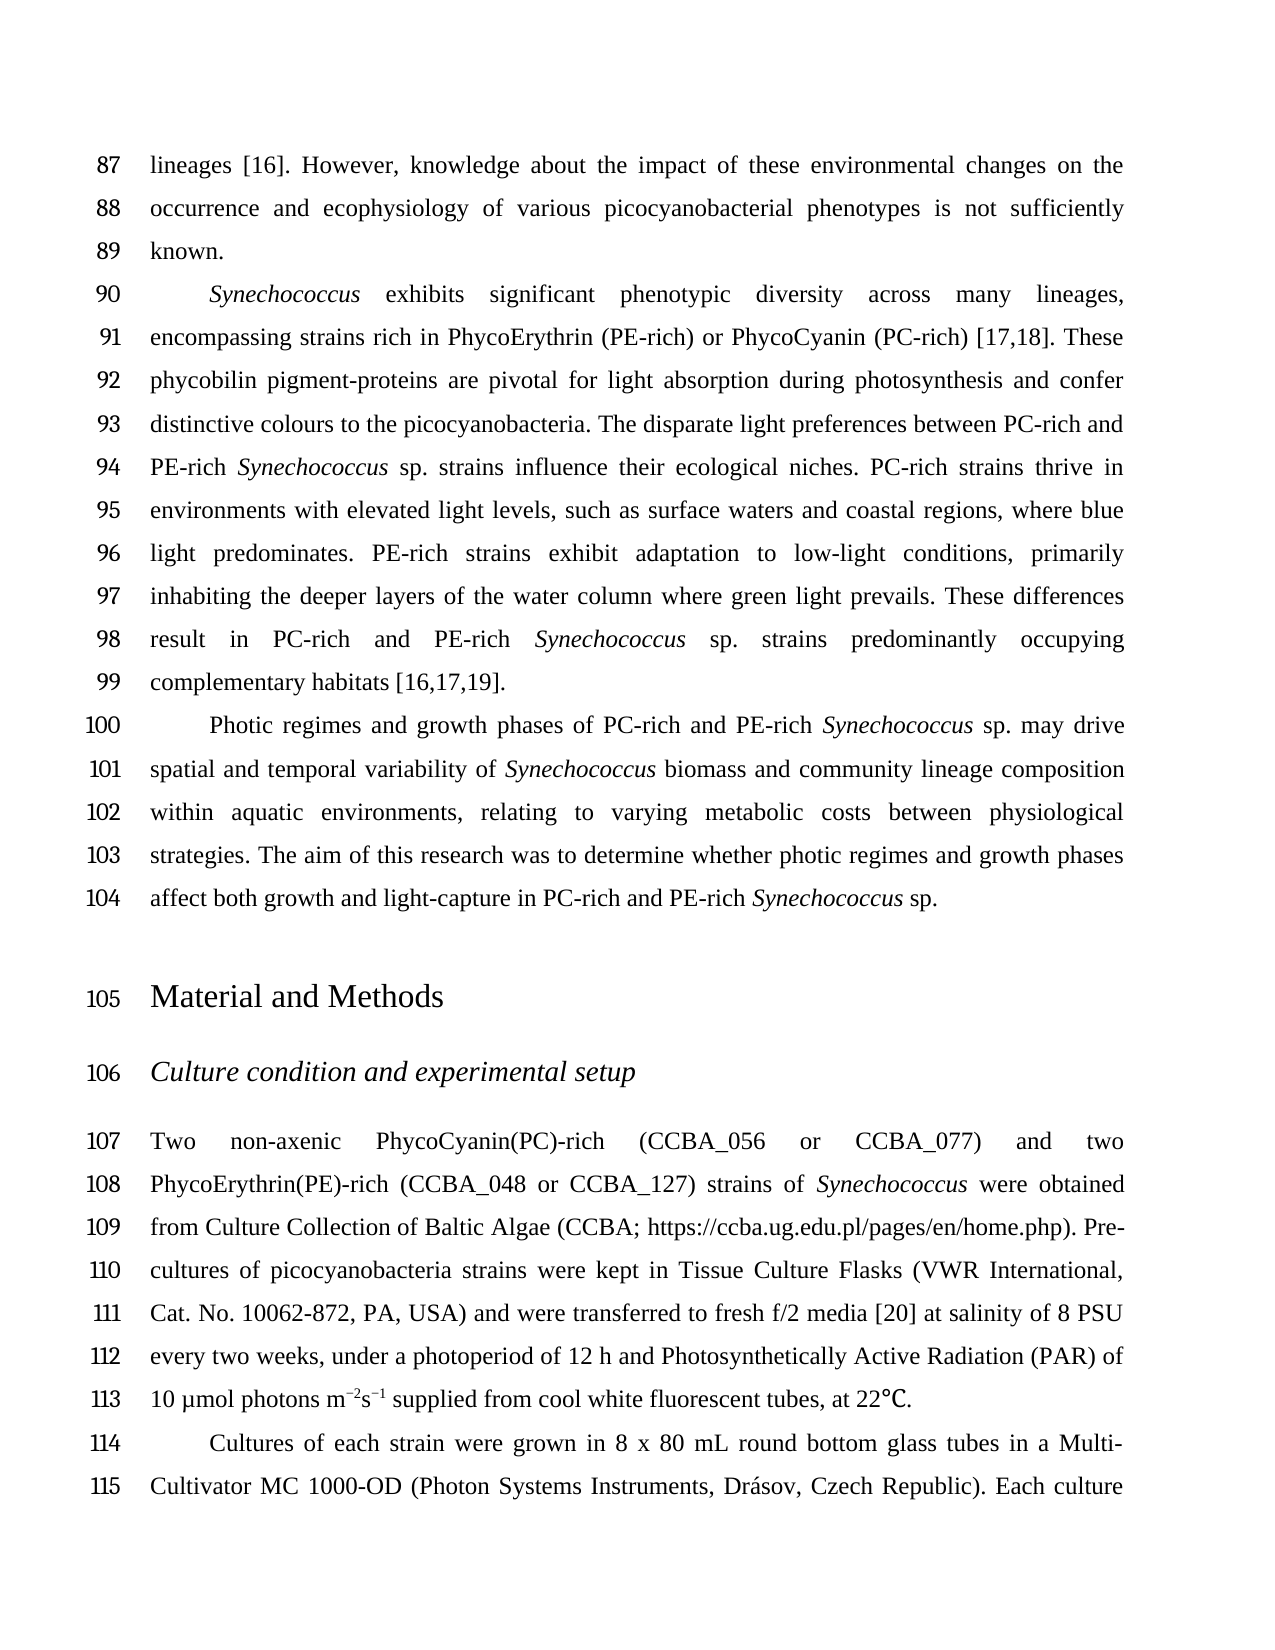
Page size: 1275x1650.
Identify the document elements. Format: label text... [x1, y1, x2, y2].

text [150, 150, 1125, 265]
text Synechococcus exhibits significant phenotypic diversity across many lineages, encompassing strains rich in PhycoErythrin (PE-rich) or PhycoCyanin (PC-rich) [17,18]. These phycobilin pigment-proteins are pivotal for light absorption during photosynthesis and confer distinctive colours to the picocyanobacteria. The disparate light preferences between PC-rich and PE-rich Synechococcus sp. strains influence their ecological niches. PC-rich strains thrive in environments with elevated light levels, such as surface waters and coastal regions, where blue light predominates. PE-rich strains exhibit adaptation to low-light conditions, primarily inhabiting the deeper layers of the water column where green light prevails. These differences result in PC-rich and PE-rich Synechococcus sp. strains predominantly occupying complementary habitats [16,17,19]. [150, 279, 1125, 696]
subtitle Material and Methods [150, 976, 1125, 1014]
text Two non-axenic PhycoCyanin(PC)-rich (CCBA_056 or CCBA_077) and two PhycoErythrin(PE)-rich (CCBA_048 or CCBA_127) strains of Synechococcus were obtained from Culture Collection of Baltic Algae (CCBA; https://ccba.ug.edu.pl/pages/en/home.php). Pre-cultures of picocyanobacteria strains were kept in Tissue Culture Flasks (VWR International, Cat. No. 10062-872, PA, USA) and were transferred to fresh f/2 media [20] at salinity of 8 PSU every two weeks, under a photoperiod of 12 h and Photosynthetically Active Radiation (PAR) of 10 µmol photons m−2s−1 supplied from cool white fluorescent tubes, at 22℃. [150, 1126, 1125, 1413]
subtitle Culture condition and experimental setup [150, 1054, 1125, 1088]
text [150, 1428, 1125, 1499]
text Photic regimes and growth phases of PC-rich and PE-rich Synechococcus sp. may drive spatial and temporal variability of Synechococcus biomass and community lineage composition within aquatic environments, relating to varying metabolic costs between physiological strategies. The aim of this research was to determine whether photic regimes and growth phases affect both growth and light-capture in PC-rich and PE-rich Synechococcus sp. [150, 711, 1125, 912]
